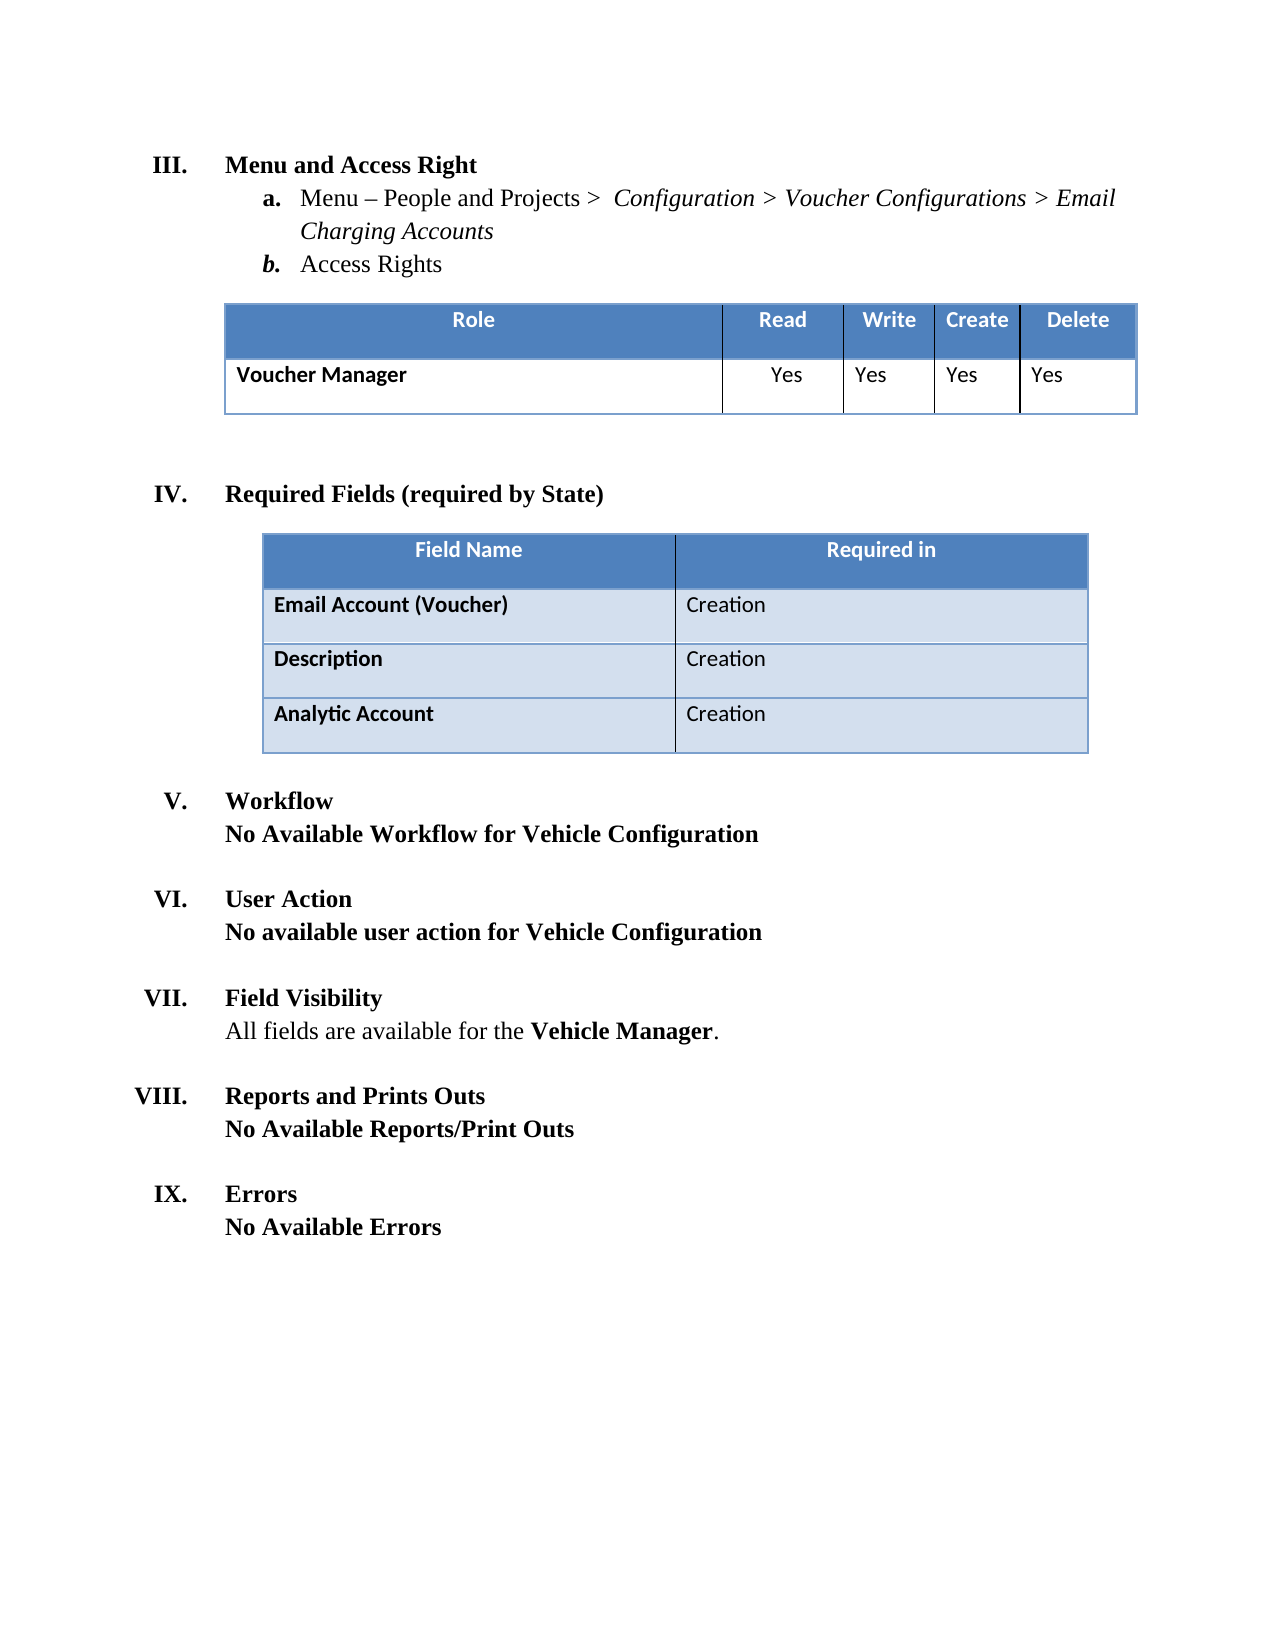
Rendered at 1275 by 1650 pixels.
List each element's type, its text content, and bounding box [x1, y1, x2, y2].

list Access Rights [262, 249, 1125, 278]
table_cell Yes [723, 360, 843, 412]
table_header Write [844, 305, 934, 358]
table_cell Creation [676, 645, 1087, 697]
table_header Field Name [264, 535, 675, 588]
list Menu – People and Projects > Configuration > Voucher Configurations > Email Charging Accounts [262, 183, 1125, 245]
list No Available Errors [225, 1212, 1125, 1241]
list No available user action for Vehicle Configuration [225, 917, 1125, 946]
list User Action [187, 884, 1125, 913]
list All fields are available for the Vehicle Manager. [225, 1016, 1125, 1044]
table_header Create [935, 305, 1019, 358]
table_cell Creation [676, 699, 1087, 752]
list Field Visibility [187, 983, 1125, 1011]
table_header Read [723, 305, 843, 358]
table_cell Description [264, 645, 675, 697]
table_header Role [226, 305, 722, 358]
list No Available Reports/Print Outs [225, 1114, 1125, 1143]
list Reports and Prints Outs [187, 1081, 1125, 1110]
table_cell Creation [676, 590, 1087, 642]
list No Available Workflow for Vehicle Configuration [225, 819, 1125, 848]
list Menu and Access Right [187, 150, 1125, 179]
table_cell Email Account (Voucher) [264, 590, 675, 642]
list Required Fields (required by State) [187, 479, 1125, 508]
table_header Required in [676, 535, 1087, 588]
table_cell Analytic Account [264, 699, 675, 752]
list Errors [187, 1179, 1125, 1208]
table_cell Yes [1021, 360, 1135, 412]
table_cell Yes [935, 360, 1019, 412]
table_header Delete [1021, 305, 1135, 358]
list Workflow [187, 786, 1125, 815]
table_cell Yes [844, 360, 934, 412]
table_cell Voucher Manager [226, 360, 722, 412]
